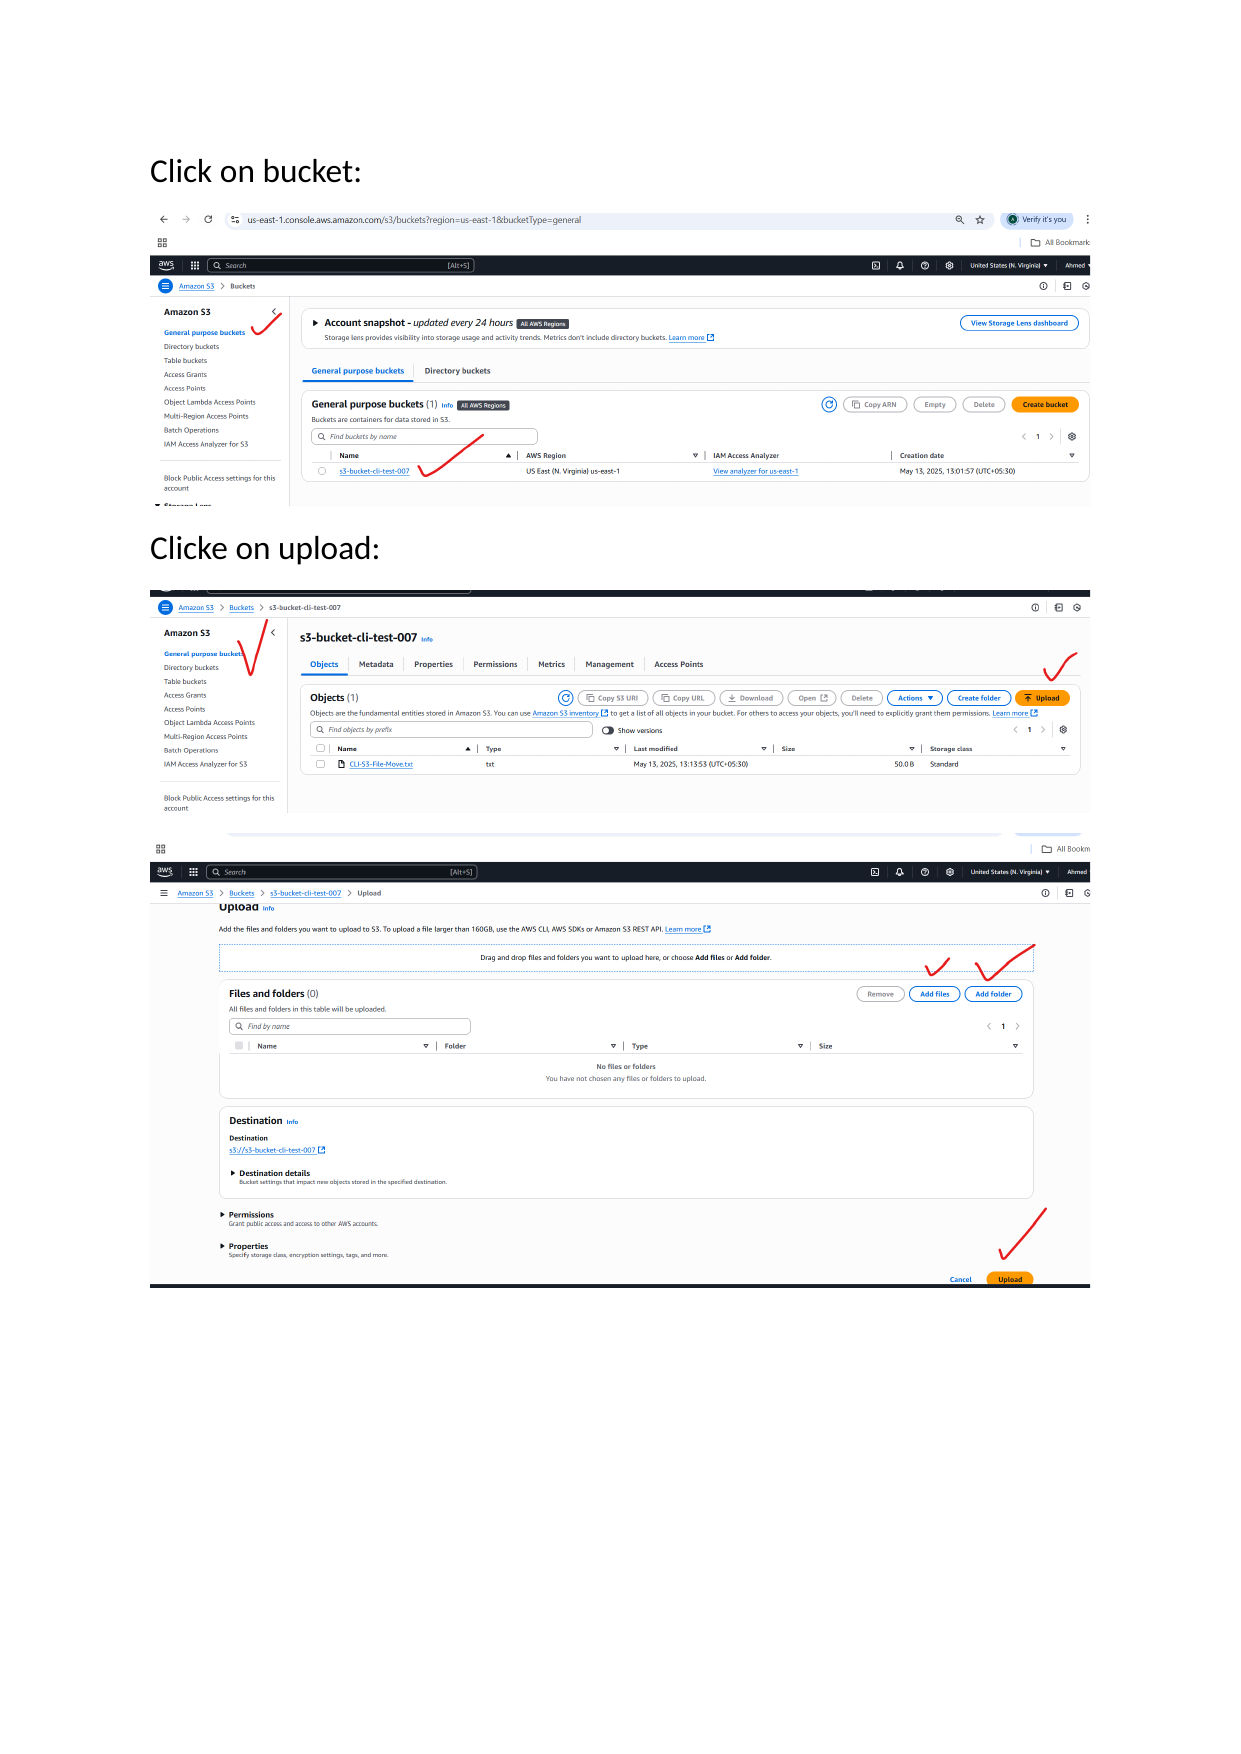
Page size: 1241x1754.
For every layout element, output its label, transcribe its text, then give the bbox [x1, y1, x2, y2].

text Clicke on upload: [150, 527, 1090, 568]
picture [150, 833, 1091, 1288]
picture [150, 590, 1091, 813]
picture [150, 213, 1091, 506]
text Click on bucket: [150, 150, 1090, 191]
